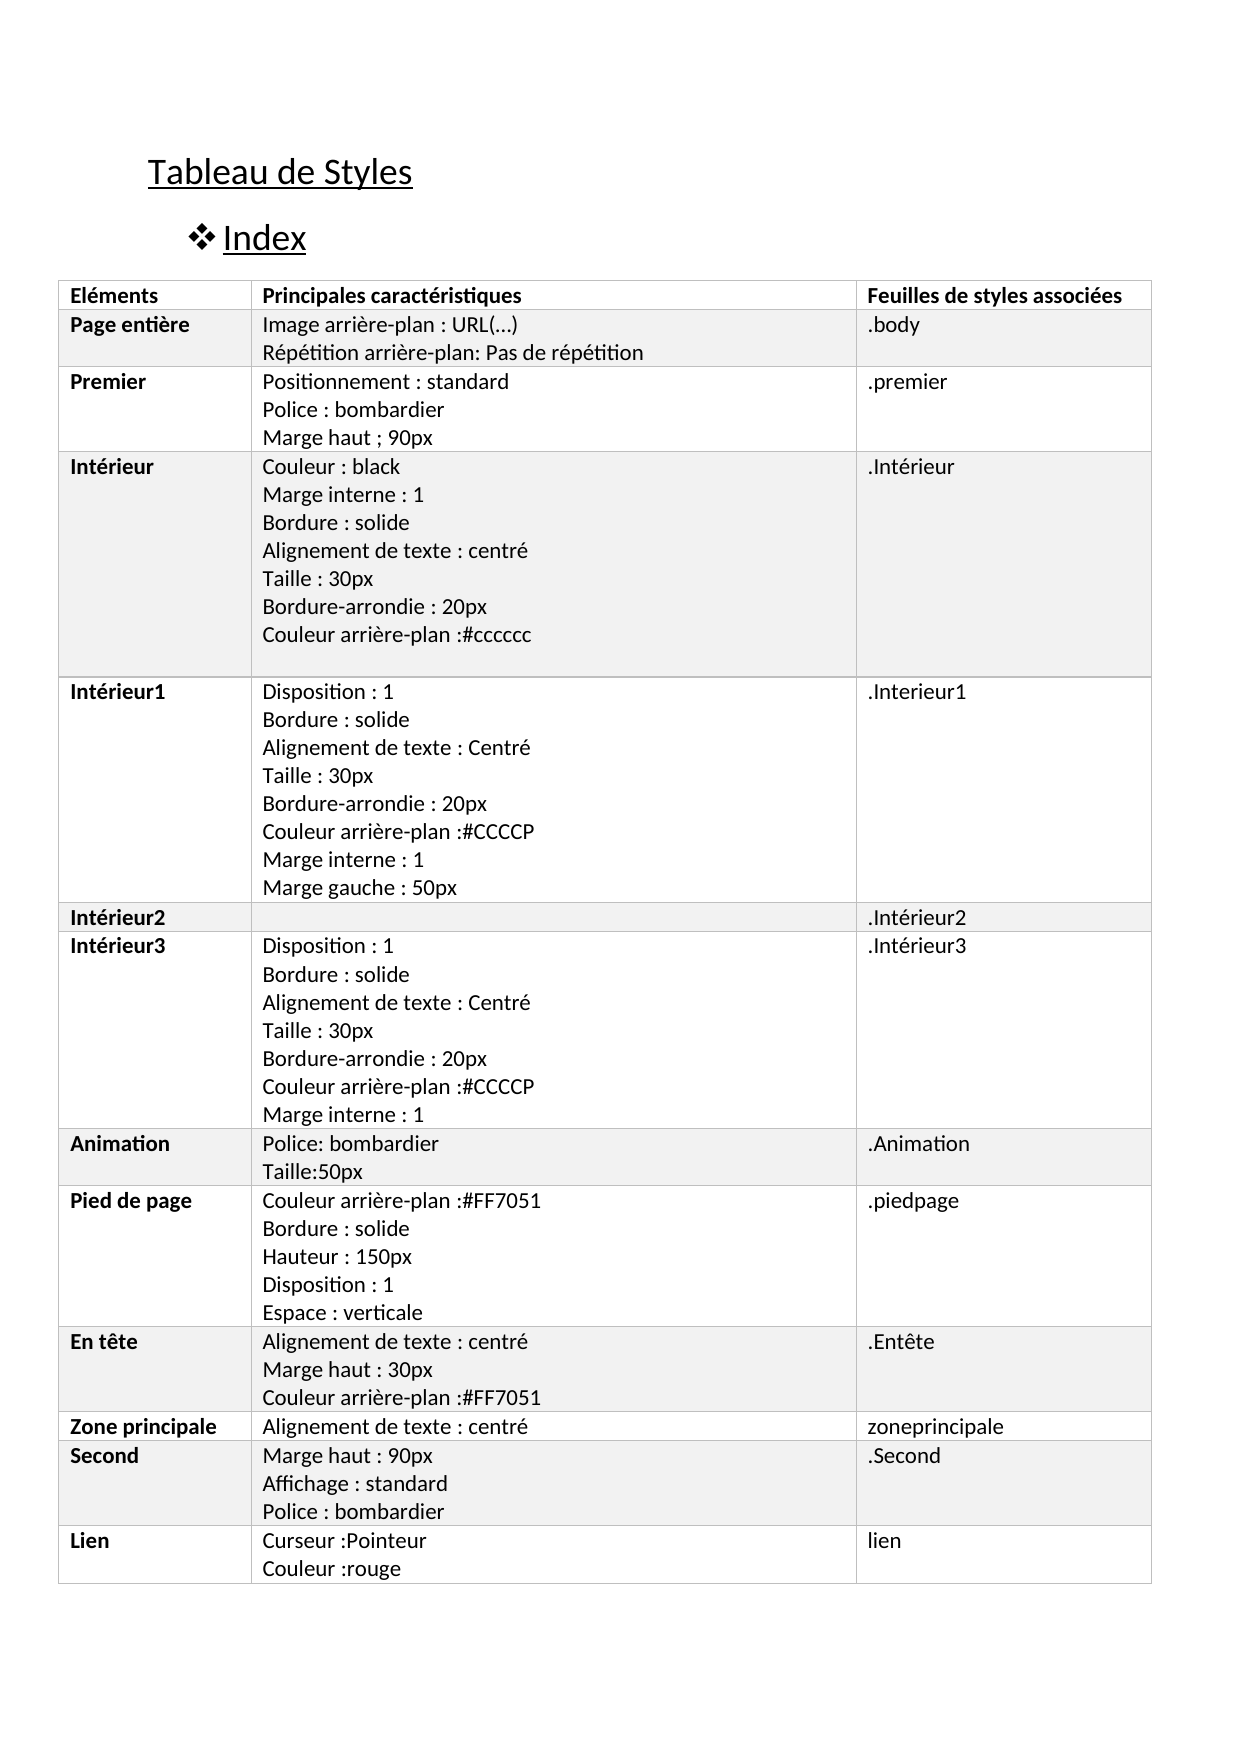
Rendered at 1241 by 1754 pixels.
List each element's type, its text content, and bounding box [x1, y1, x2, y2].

table_cell Pied de page [59, 1186, 251, 1326]
table_cell Alignement de texte : centré Marge haut : 30px Couleur arrière-plan :#FF7051 [252, 1327, 856, 1411]
table_cell Image arrière-plan : URL(…) Répétition arrière-plan: Pas de répétition [252, 310, 856, 366]
table_cell Marge haut : 90px Affichage : standard Police : bombardier [252, 1441, 856, 1525]
table_cell .Intérieur [857, 452, 1151, 676]
table_cell Couleur arrière-plan :#FF7051 Bordure : solide Hauteur : 150px Disposition : 1 Espace : verticale [252, 1186, 856, 1326]
table_cell Alignement de texte : centré [252, 1412, 856, 1440]
table_cell Positionnement : standard Police : bombardier Marge haut ; 90px [252, 367, 856, 451]
table_header Eléments [59, 281, 251, 309]
table_header Principales caractéristiques [252, 281, 856, 309]
table_header Feuilles de styles associées [857, 281, 1151, 309]
table_cell Lien [59, 1526, 251, 1582]
table_cell Intérieur3 [59, 932, 251, 1128]
table_cell Police: bombardier Taille:50px [252, 1129, 856, 1185]
table_cell [252, 903, 856, 931]
table_cell zoneprincipale [857, 1412, 1151, 1440]
table_cell .Entête [857, 1327, 1151, 1411]
table_cell Animation [59, 1129, 251, 1185]
table_cell .Animation [857, 1129, 1151, 1185]
text Tableau de Styles [148, 148, 1093, 193]
table_cell .Second [857, 1441, 1151, 1525]
table_cell .premier [857, 367, 1151, 451]
table_cell .piedpage [857, 1186, 1151, 1326]
table_cell En tête [59, 1327, 251, 1411]
table_cell Disposition : 1 Bordure : solide Alignement de texte : Centré Taille : 30px Bordure-arrondie : 20px Couleur arrière-plan :#CCCCP Marge interne : 1 [252, 932, 856, 1128]
table_cell .Intérieur2 [857, 903, 1151, 931]
list Index [185, 214, 1093, 259]
table_cell lien [857, 1526, 1151, 1582]
table_cell Page entière [59, 310, 251, 366]
table_cell Second [59, 1441, 251, 1525]
table_cell Disposition : 1 Bordure : solide Alignement de texte : Centré Taille : 30px Bordure-arrondie : 20px Couleur arrière-plan :#CCCCP Marge interne : 1 Marge gauche : 50px [252, 678, 856, 902]
table_cell Zone principale [59, 1412, 251, 1440]
table_cell .body [857, 310, 1151, 366]
table_cell Couleur : black Marge interne : 1 Bordure : solide Alignement de texte : centré Taille : 30px Bordure-arrondie : 20px Couleur arrière-plan :#cccccc [252, 452, 856, 676]
table_cell Premier [59, 367, 251, 451]
table_cell .Interieur1 [857, 678, 1151, 902]
table_cell Intérieur [59, 452, 251, 676]
table_cell Curseur :Pointeur Couleur :rouge [252, 1526, 856, 1582]
table_cell Intérieur1 [59, 678, 251, 902]
table_cell Intérieur2 [59, 903, 251, 931]
table_cell .Intérieur3 [857, 932, 1151, 1128]
